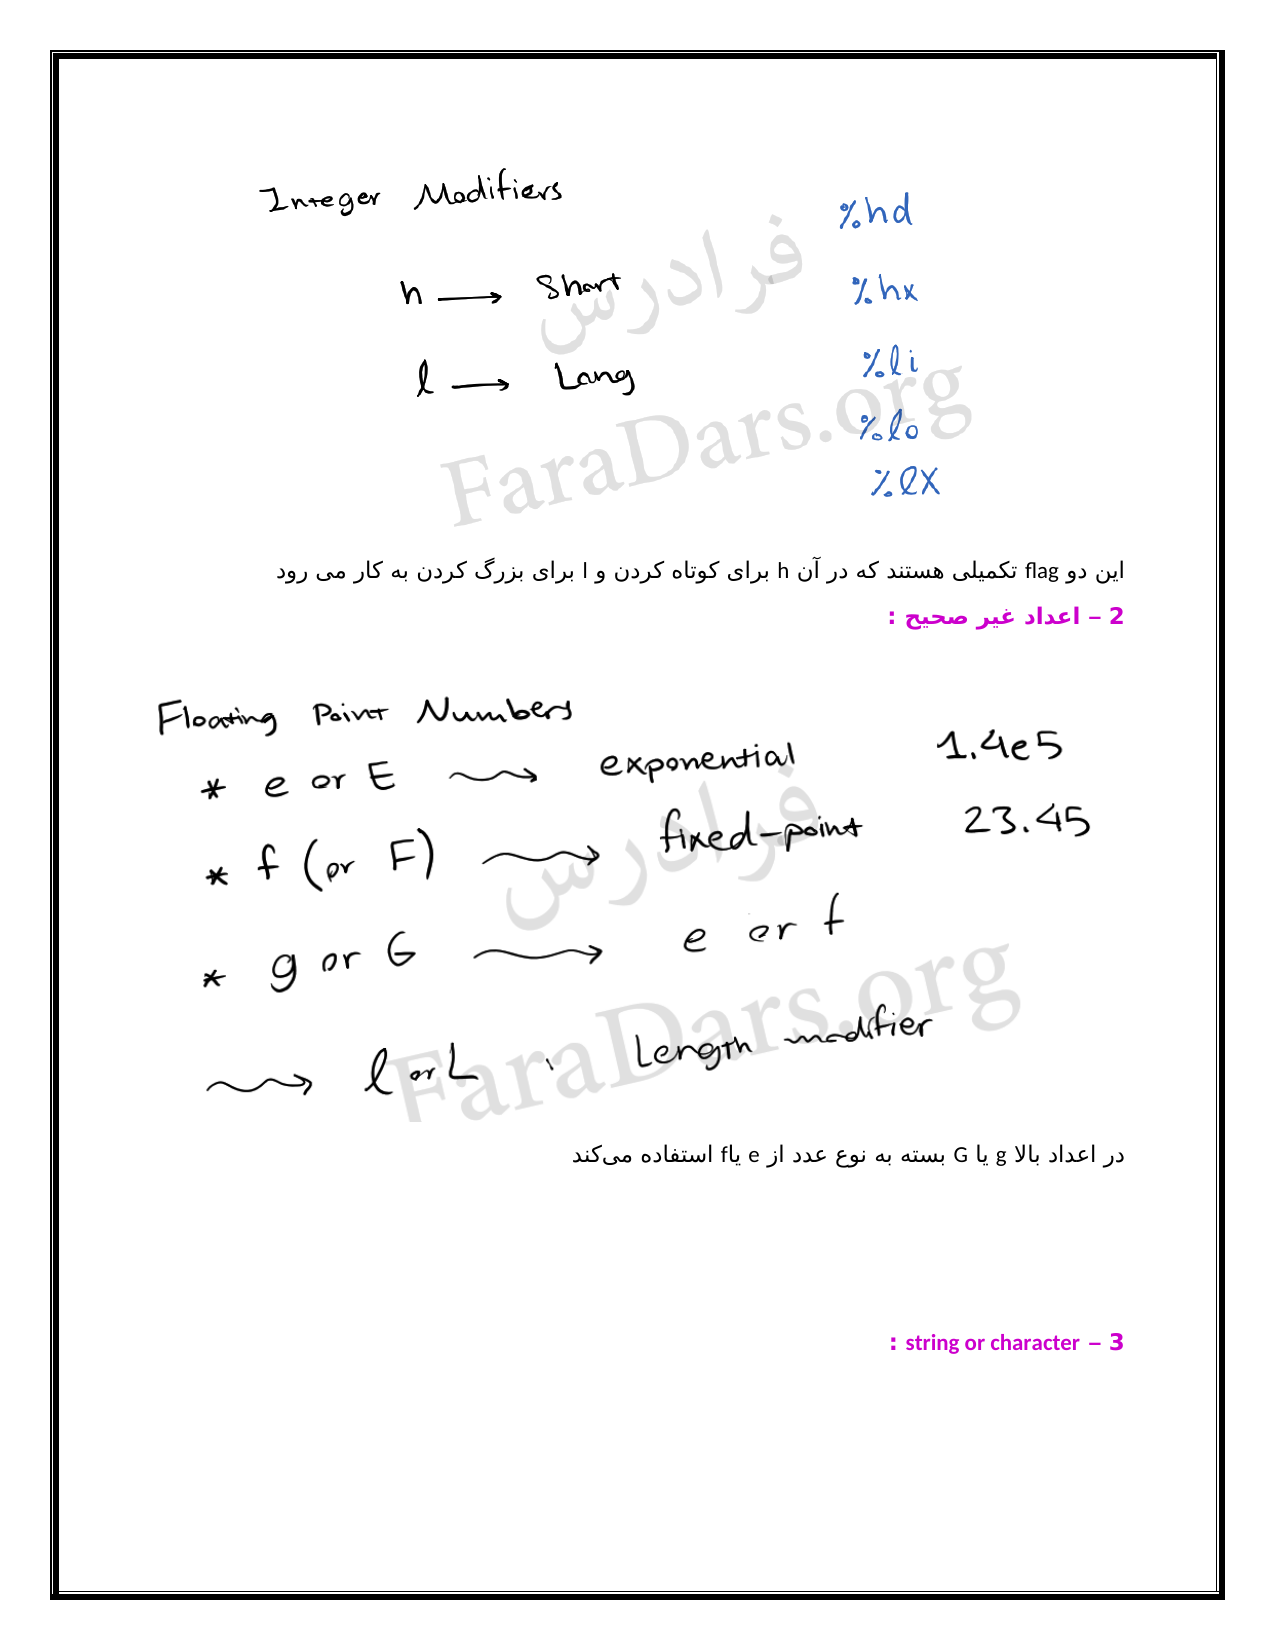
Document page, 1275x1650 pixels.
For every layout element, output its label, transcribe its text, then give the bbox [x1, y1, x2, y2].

text 3 – string or character : [150, 1328, 1125, 1356]
text در اعداد بالا g یا G بسته به نوع عدد از e یاf استفاده می‌کند [150, 1141, 1125, 1168]
picture [150, 677, 1125, 1122]
text 2 – اعداد غیر صحیح : [150, 603, 1125, 630]
picture [248, 150, 1026, 538]
text این دو flag تکمیلی هستند که در آن h برای کوتاه کردن و l برای بزرگ کردن به کار می رود [150, 556, 1125, 584]
